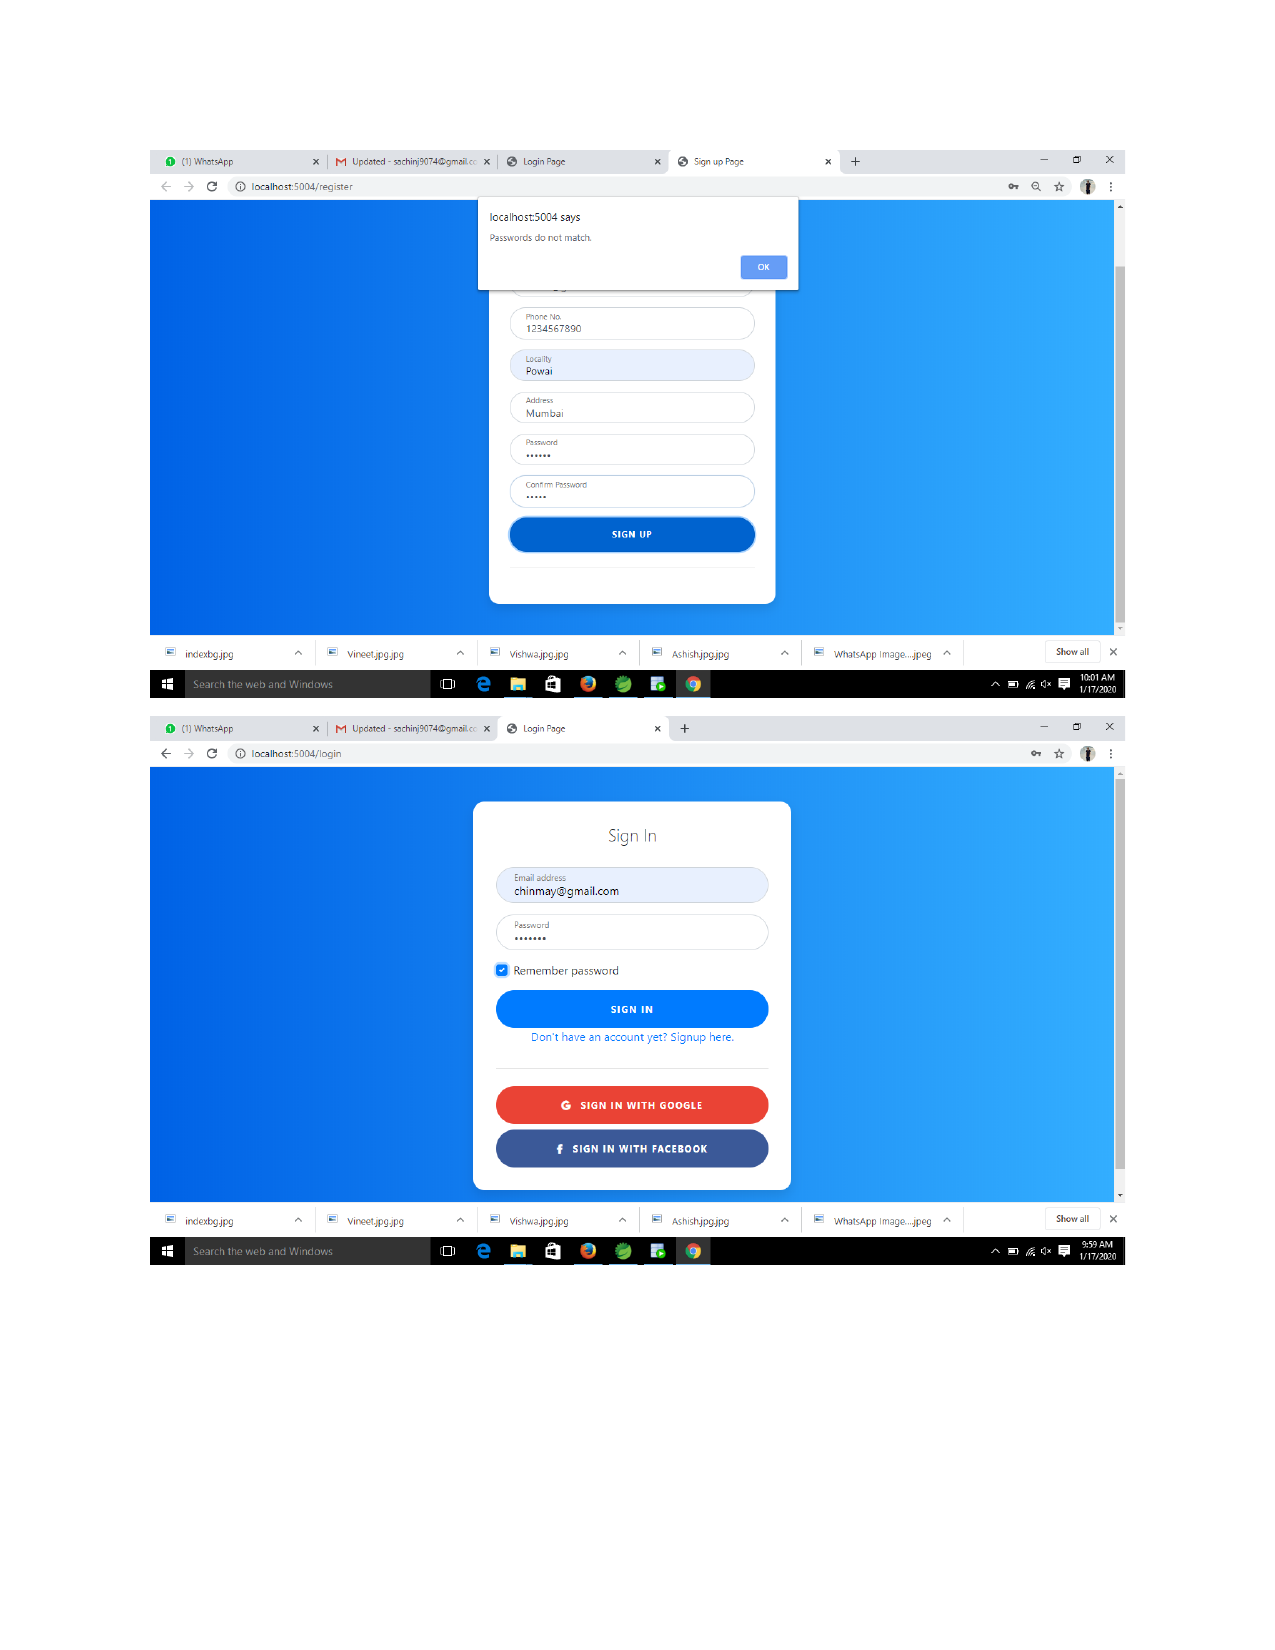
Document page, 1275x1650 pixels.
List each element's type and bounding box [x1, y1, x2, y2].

picture [150, 716, 1125, 1265]
picture [150, 150, 1125, 698]
